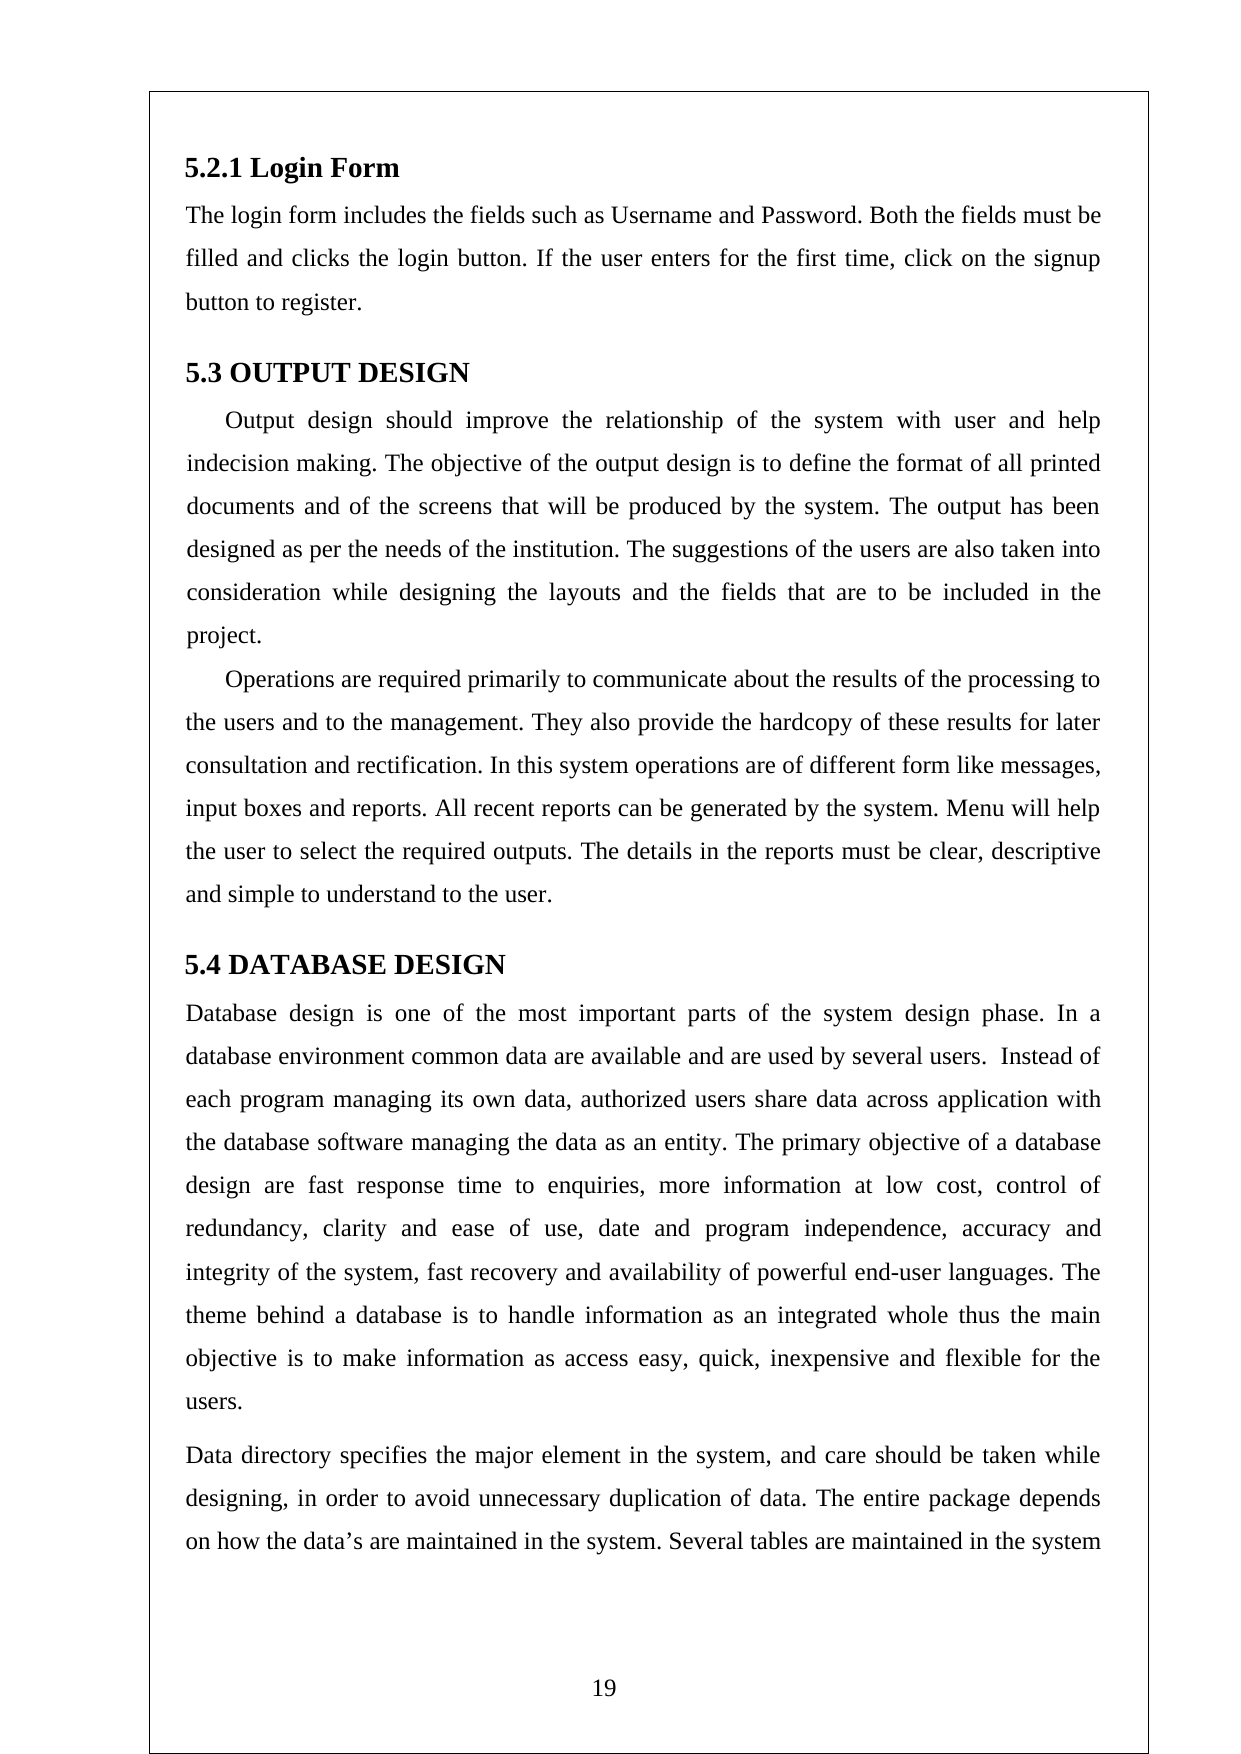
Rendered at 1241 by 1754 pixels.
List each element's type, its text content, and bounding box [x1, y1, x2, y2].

subtitle 5.2.1 Login Form [184, 150, 1102, 183]
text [185, 1440, 1102, 1555]
text Database design is one of the most important parts of the system design phase. In a database environment common data are available and are used by several users. Instead of each program managing its own data, authorized users share data across application with the database software managing the data as an entity. The primary objective of a database design are fast response time to enquiries, more information at low cost, control of redundancy, clarity and ease of use, date and program independence, accuracy and integrity of the system, fast recovery and availability of powerful end-user languages. The theme behind a database is to handle information as an integrated whole thus the main objective is to make information as access easy, quick, inexpensive and flexible for the users. [185, 998, 1102, 1415]
text The login form includes the fields such as Username and Password. Both the fields must be filled and clicks the login button. If the user enters for the first time, click on the signup button to register. [185, 200, 1102, 315]
subtitle 5.4 DATABASE DESIGN [184, 947, 1102, 981]
subtitle 5.3 OUTPUT DESIGN [185, 355, 1102, 388]
text Output design should improve the relationship of the system with user and help indecision making. The objective of the output design is to define the format of all printed documents and of the screens that will be produced by the system. The output has been designed as per the needs of the institution. The suggestions of the users are also taken into consideration while designing the layouts and the fields that are to be included in the project. [186, 405, 1102, 649]
text Operations are required primarily to communicate about the results of the processing to the users and to the management. They also provide the hardcopy of these results for later consultation and rectification. In this system operations are of different form like messages, input boxes and reports. All recent reports can be generated by the system. Menu will help the user to select the required outputs. The details in the reports must be clear, descriptive and simple to understand to the user. [185, 664, 1102, 908]
